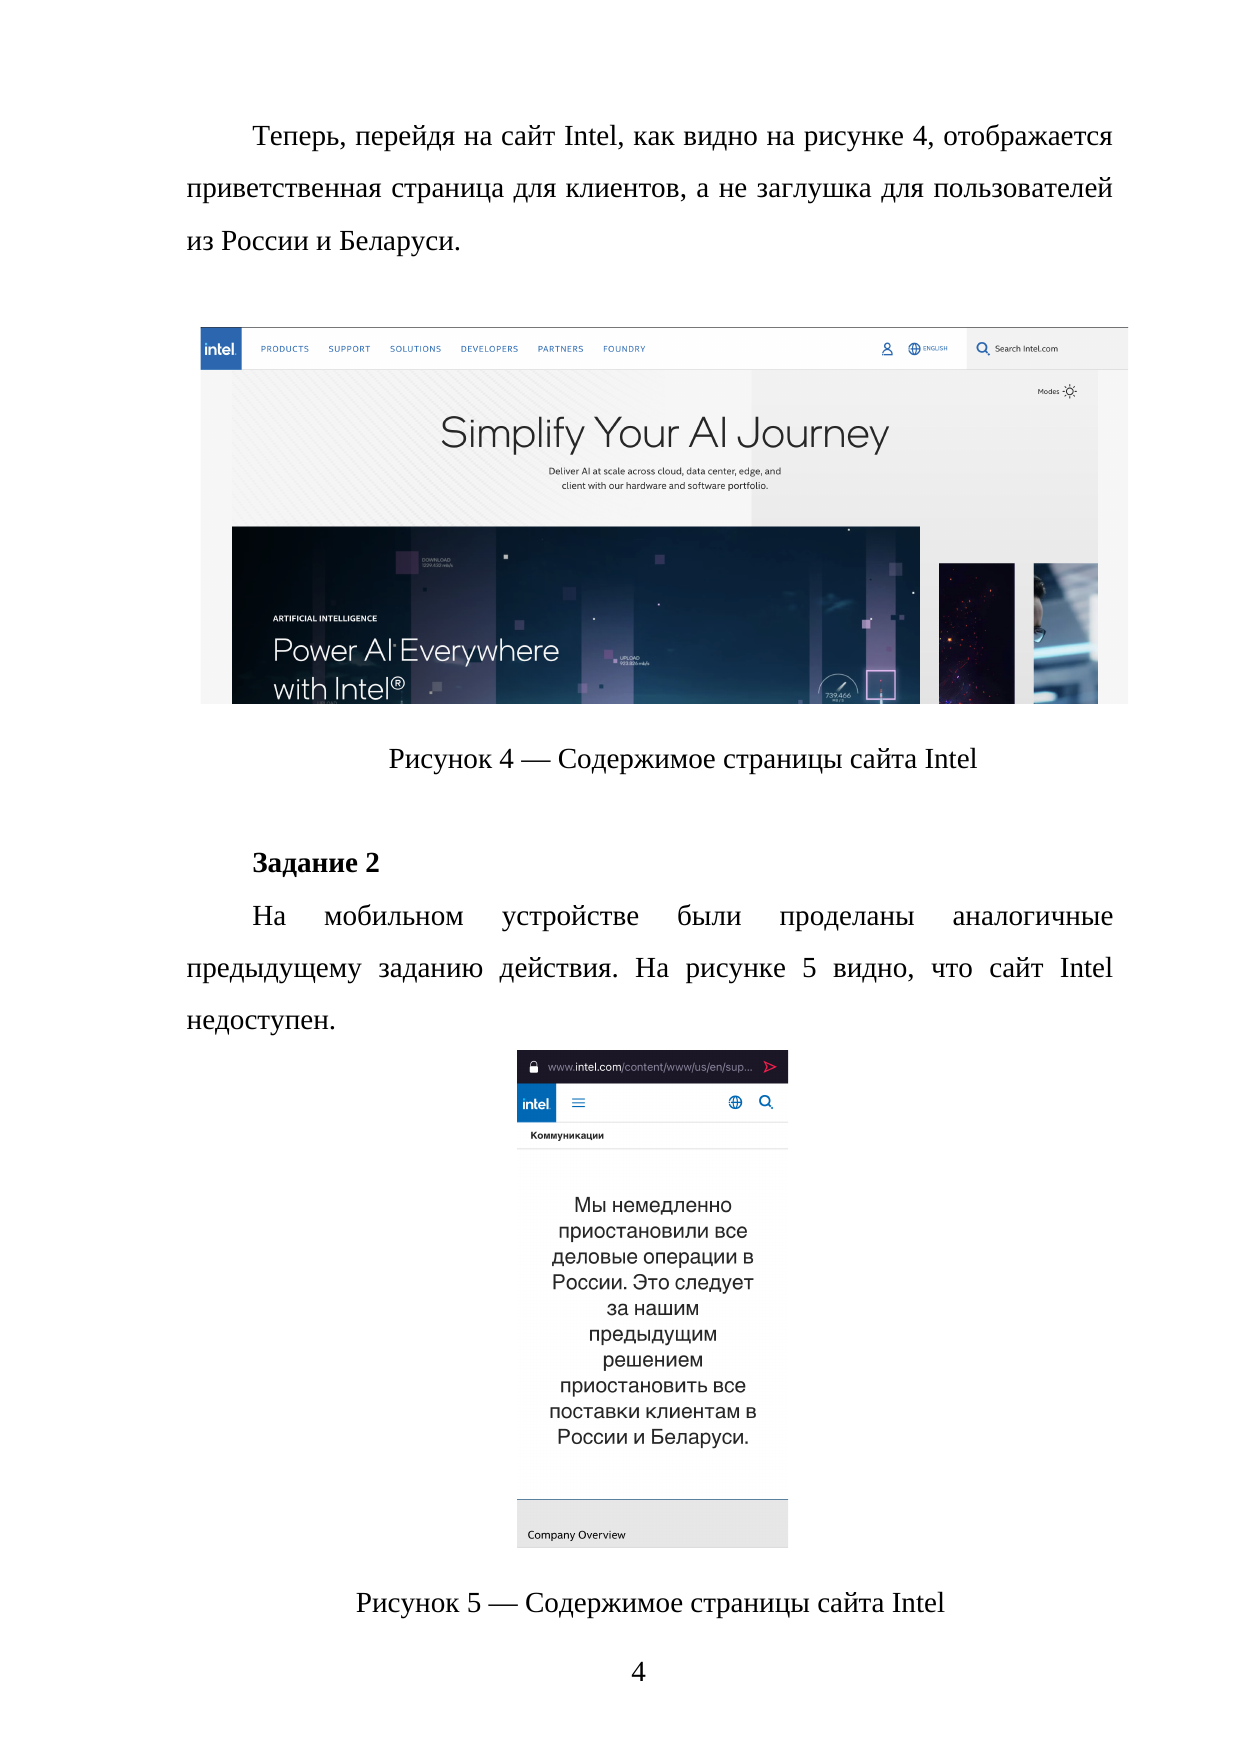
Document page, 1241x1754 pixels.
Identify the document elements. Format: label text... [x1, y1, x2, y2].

text Теперь, перейдя на сайт Intel, как видно на рисунке 4, отображается приветственная страница для клиентов, а не заглушка для пользователей из России и Беларуси. [186, 118, 1114, 256]
picture [517, 1050, 789, 1548]
picture [200, 327, 1129, 704]
text На мобильном устройстве были проделаны аналогичные предыдущему заданию действия. На рисунке 5 видно, что сайт Intel недоступен. [186, 898, 1114, 1036]
text Задание 2 [186, 845, 1114, 879]
